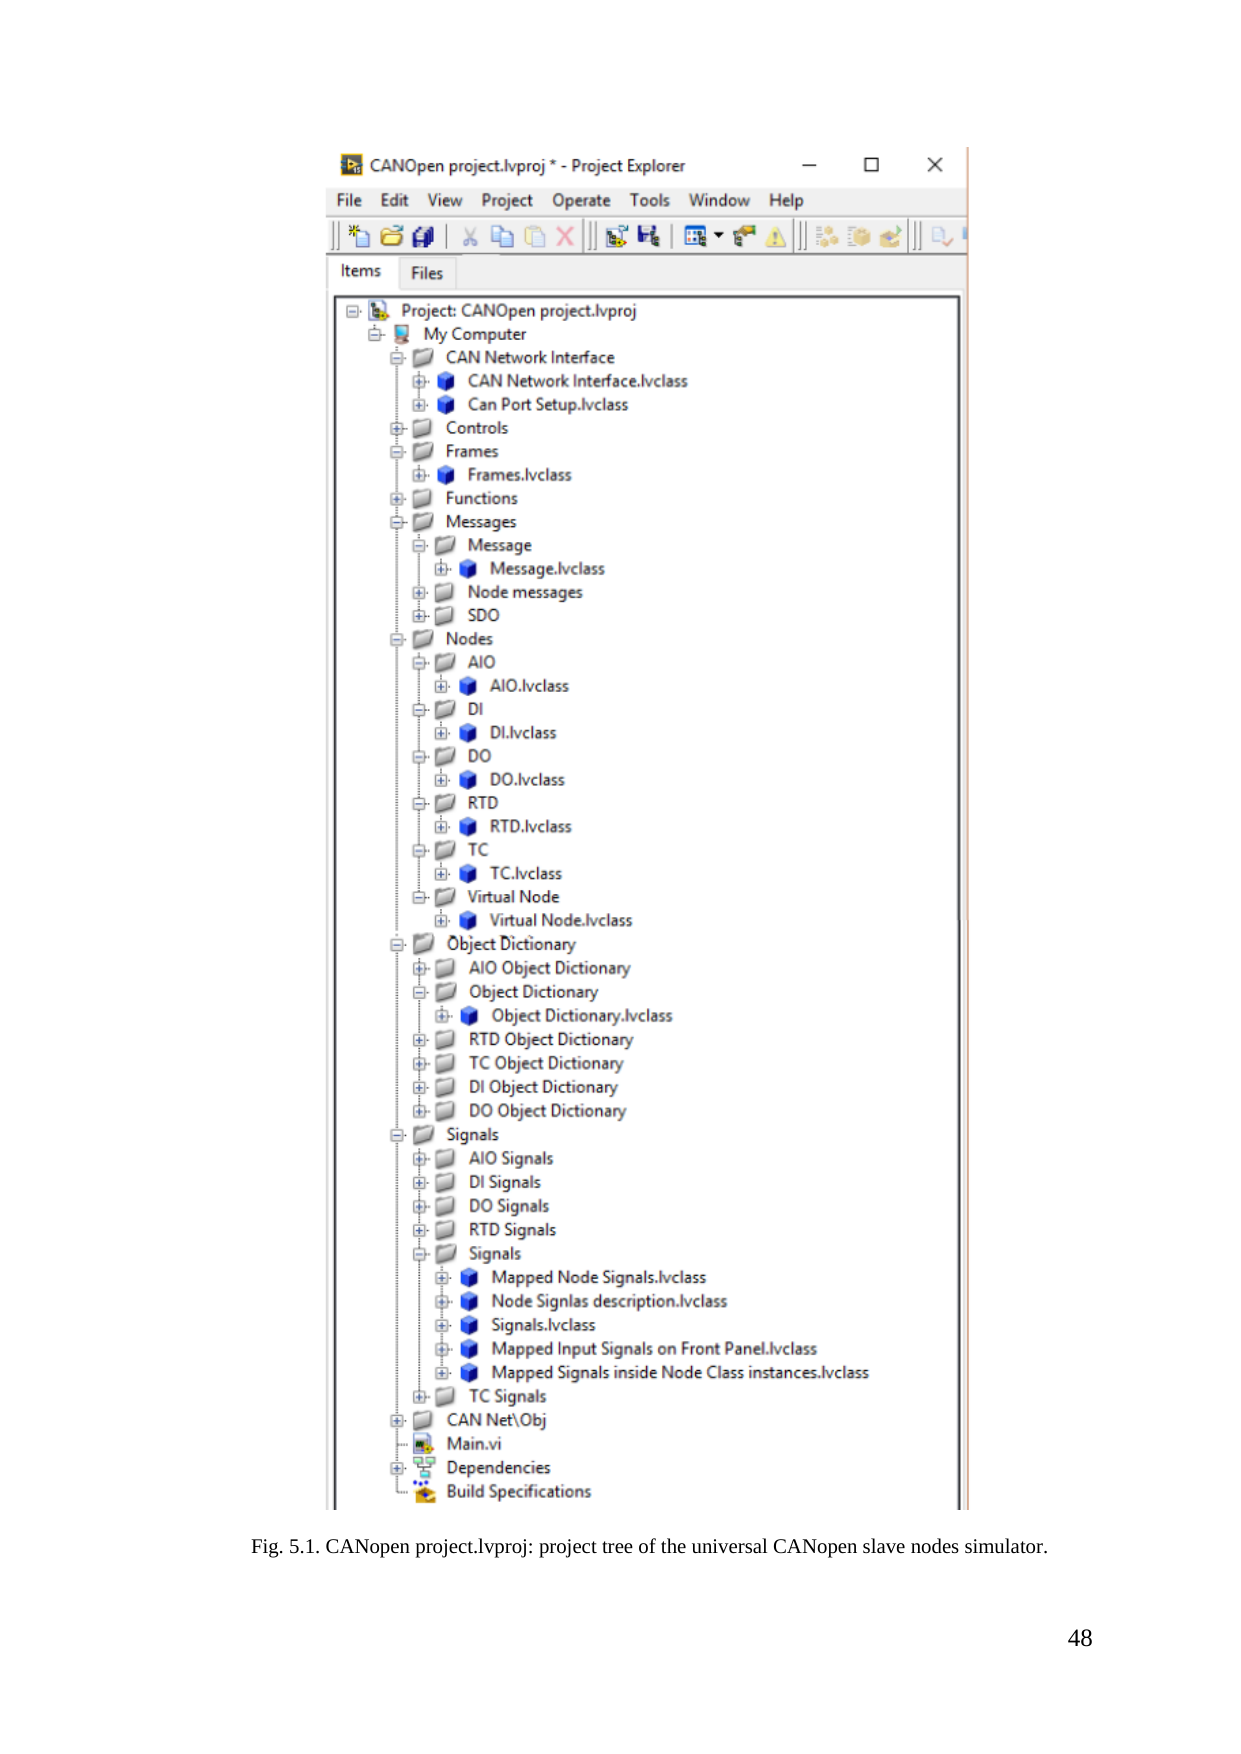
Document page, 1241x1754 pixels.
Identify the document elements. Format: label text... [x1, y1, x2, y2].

picture [322, 147, 977, 1510]
subtitle Fig. 5.1. CANopen project.lvproj: project tree of the universal CANopen slave nodes simulator. [207, 1534, 1092, 1558]
